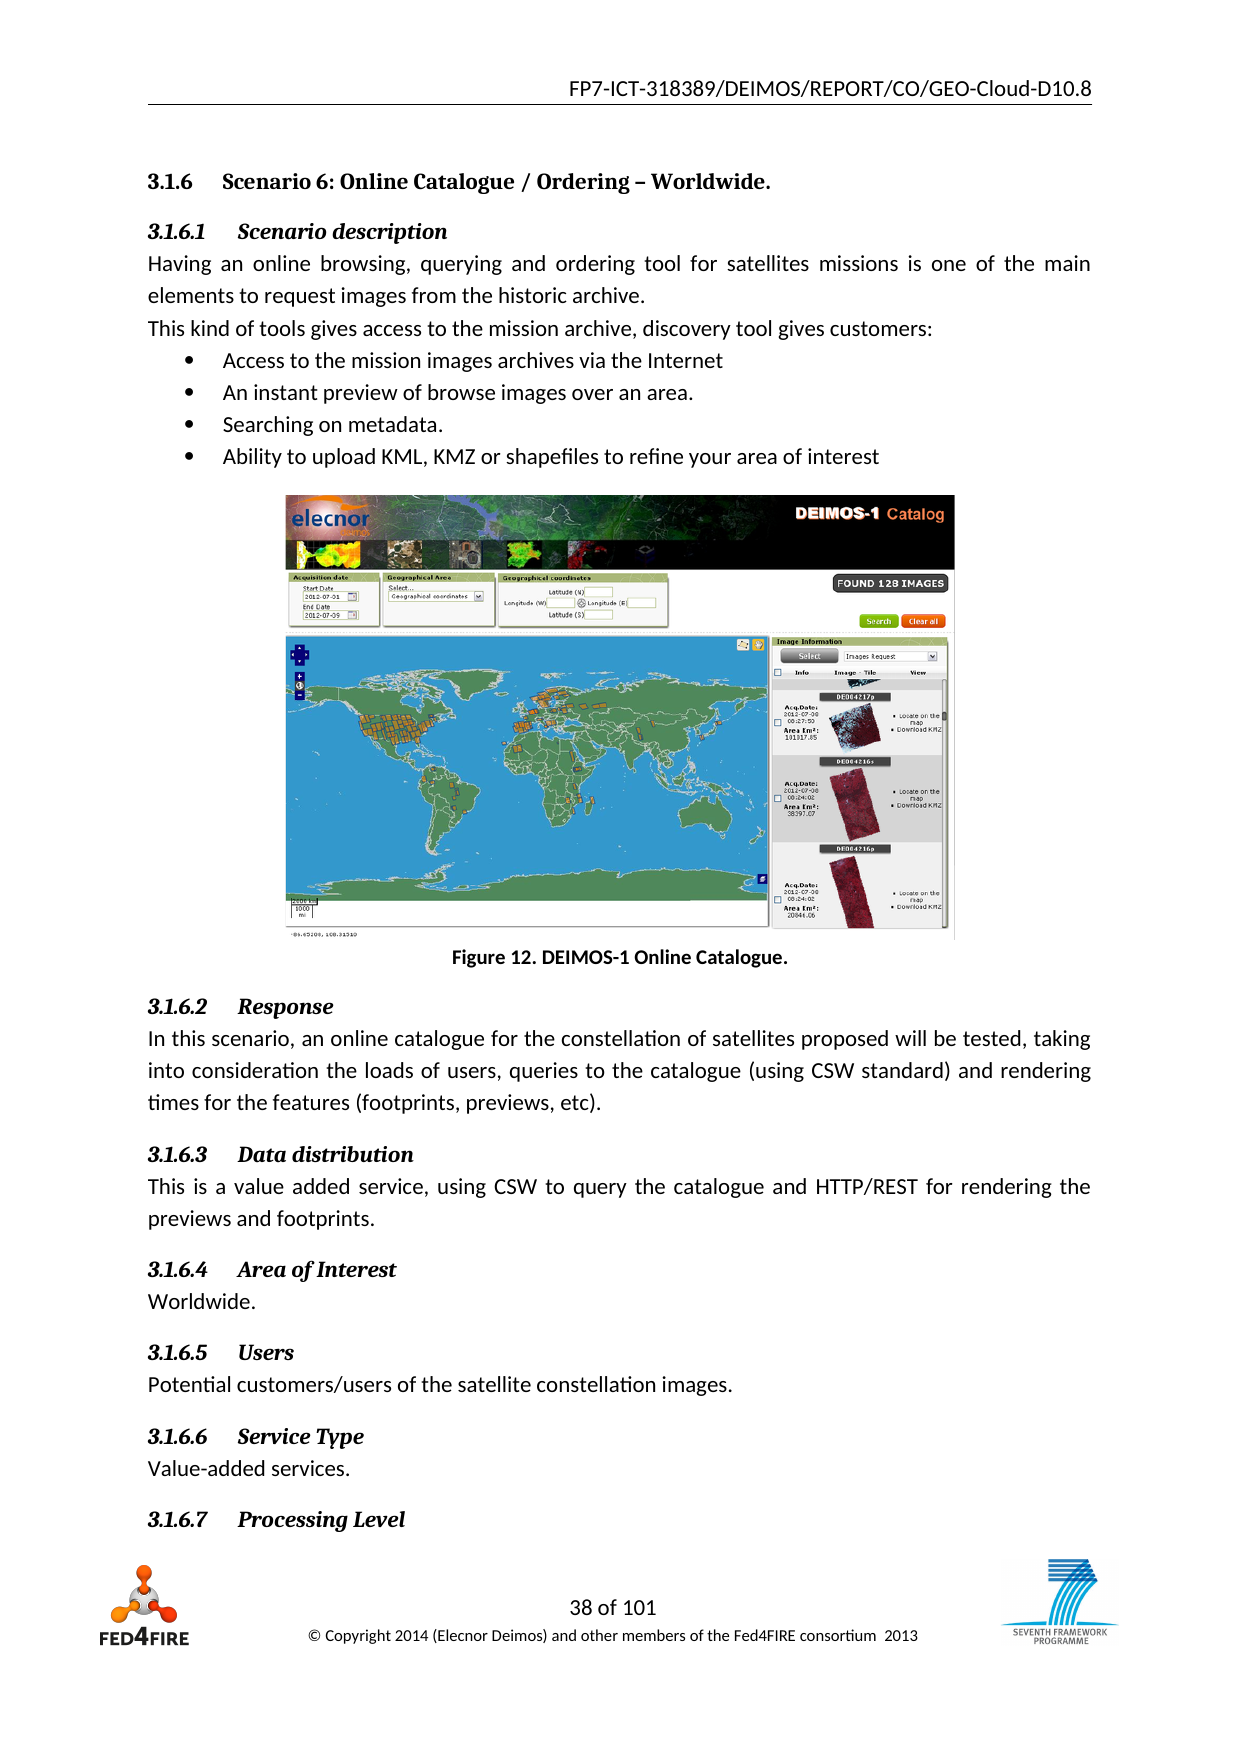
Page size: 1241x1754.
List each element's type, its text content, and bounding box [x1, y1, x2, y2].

subtitle Area of Interest [148, 1257, 1092, 1283]
text Having an online browsing, querying and ordering tool for satellites missions is one of the main elements to request images from the historic archive. [148, 249, 1092, 309]
text This kind of tools gives access to the mission archive, discovery tool gives customers: [148, 314, 1092, 342]
subtitle Response [148, 994, 1092, 1020]
text Potential customers/users of the satellite constellation images. [148, 1370, 1092, 1398]
picture [1000, 1559, 1120, 1646]
subtitle Users [148, 1340, 1092, 1367]
text Worldwide. [148, 1287, 1092, 1315]
picture [285, 495, 955, 940]
text In this scenario, an online catalogue for the constellation of satellites proposed will be tested, taking into consideration the loads of users, queries to the catalogue (using CSW standard) and rendering times for the features (footprints, previews, etc). [148, 1024, 1092, 1117]
list Ability to upload KML, KMZ or shapefiles to refine your area of interest [185, 442, 1092, 470]
text Value-added services. [148, 1454, 1092, 1482]
list An instant preview of browse images over an area. [185, 378, 1092, 406]
subtitle Scenario 6: Online Catalogue / Ordering – Worldwide. [148, 168, 1092, 195]
subtitle Scenario description [148, 219, 1092, 245]
subtitle Data distribution [148, 1142, 1092, 1168]
list Access to the mission images archives via the Internet [185, 346, 1092, 374]
subtitle Processing Level [148, 1507, 1092, 1533]
list Searching on metadata. [185, 410, 1092, 438]
picture [100, 1565, 190, 1646]
text This is a value added service, using CSW to query the catalogue and HTTP/REST for rendering the previews and footprints. [148, 1172, 1092, 1232]
subtitle Service Type [148, 1423, 1092, 1450]
